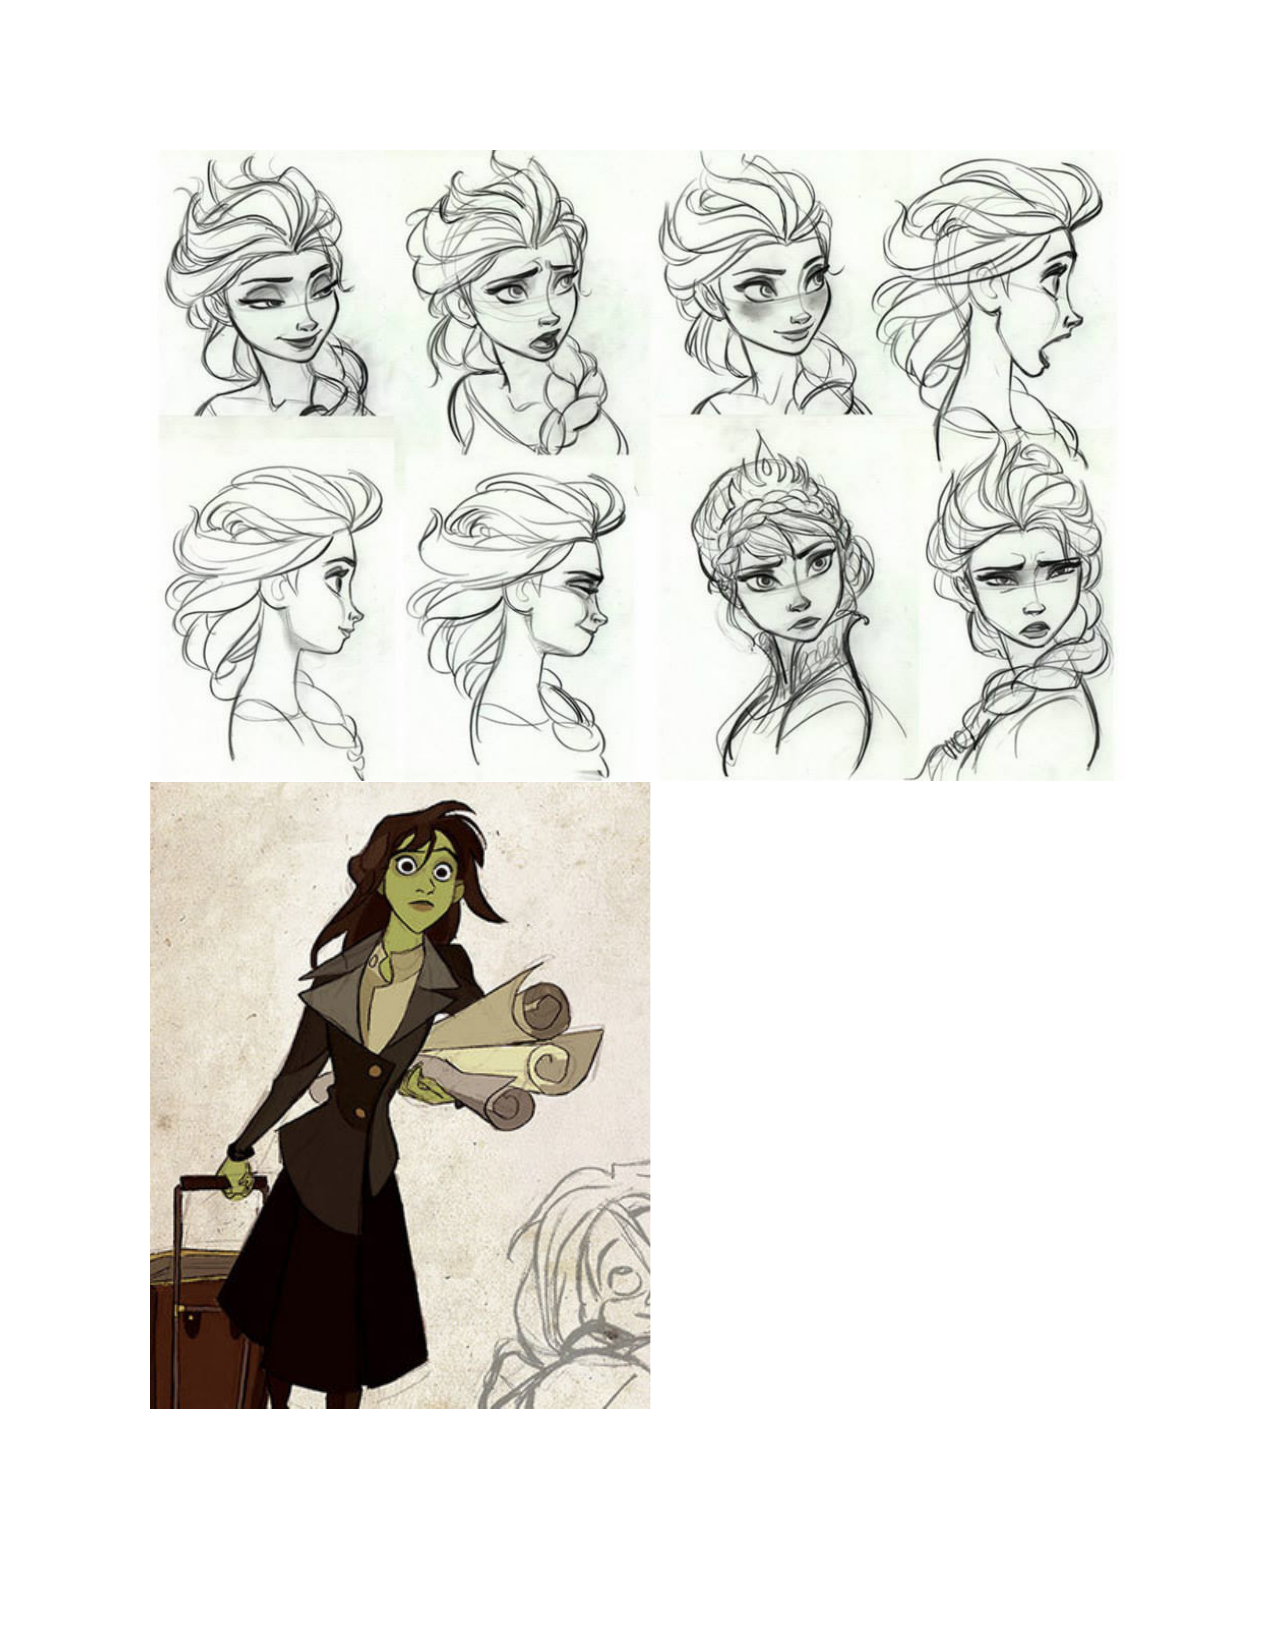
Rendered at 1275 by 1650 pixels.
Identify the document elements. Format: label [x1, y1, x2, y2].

picture [150, 782, 651, 1409]
picture [150, 150, 1125, 781]
